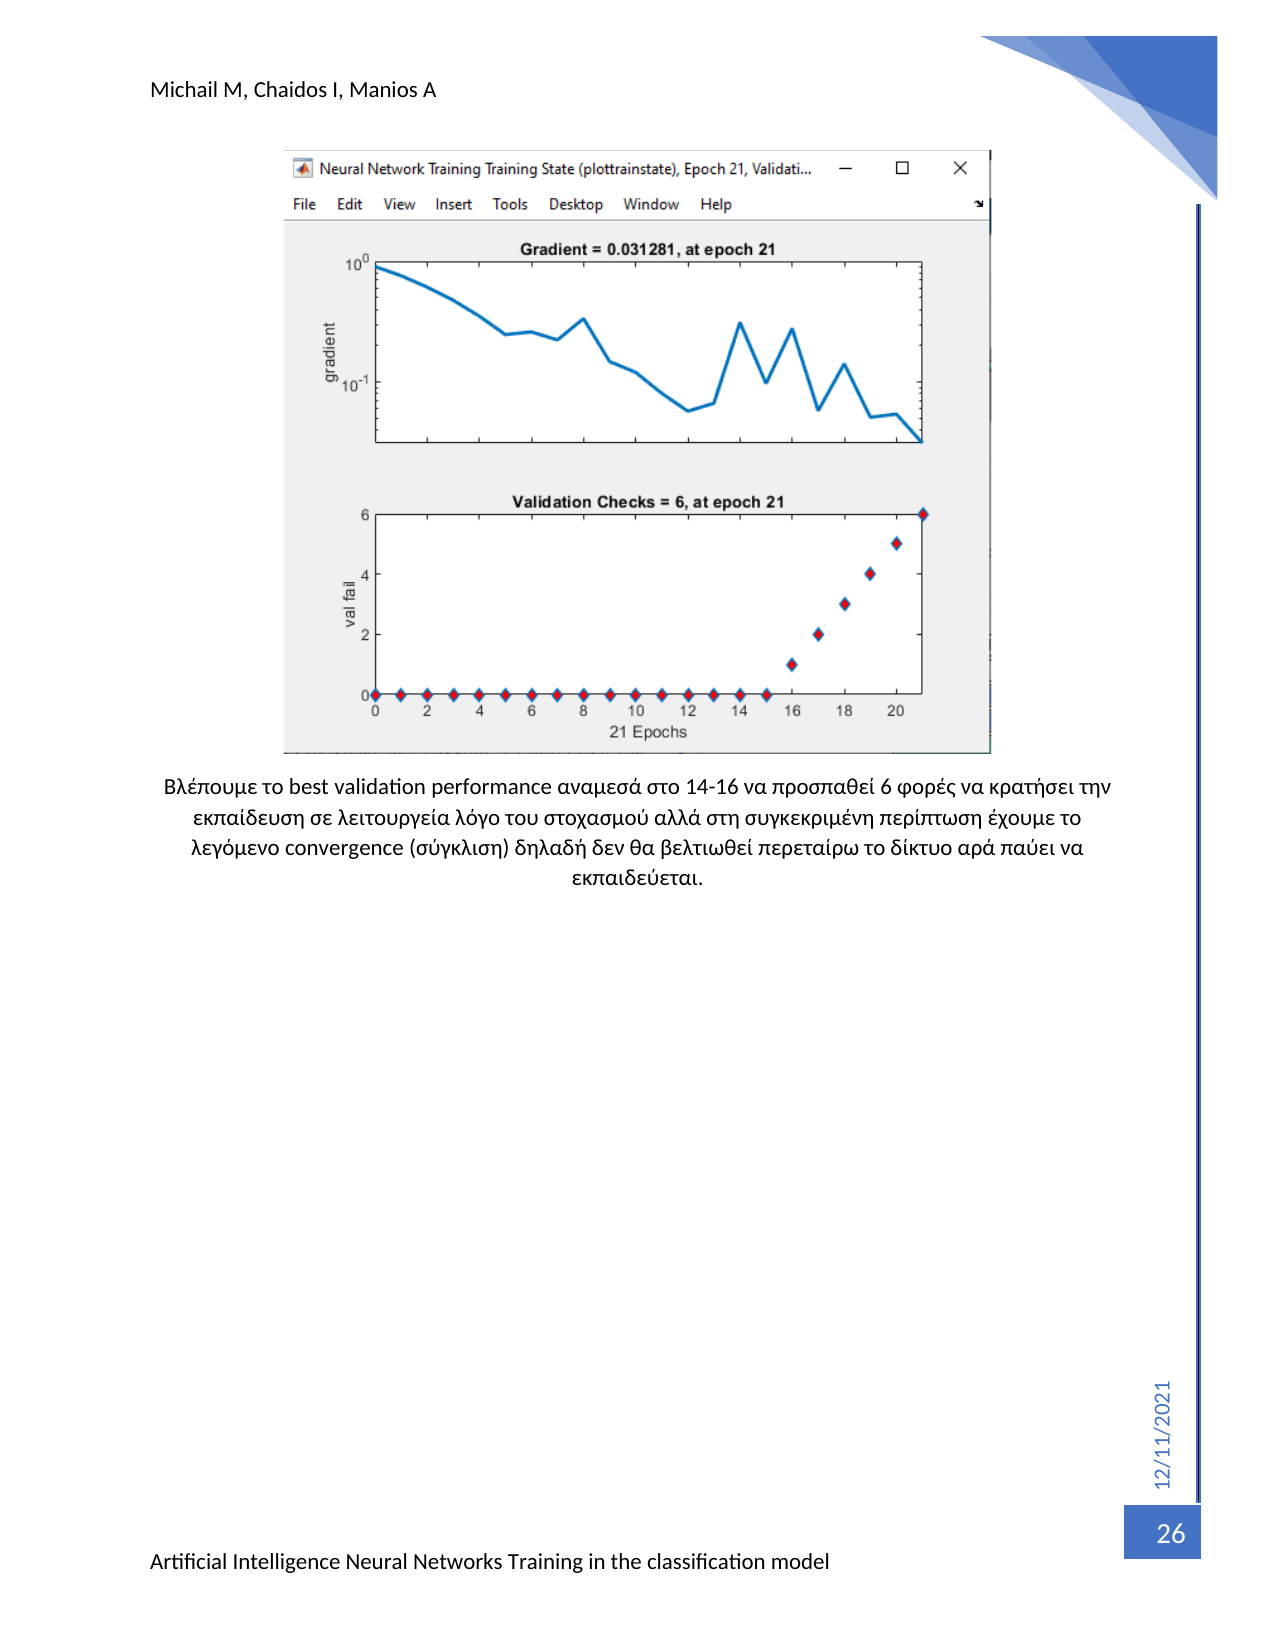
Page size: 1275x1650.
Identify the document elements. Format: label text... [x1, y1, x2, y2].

picture [283, 36, 1218, 754]
text Βλέπουμε το best validation performance αναμεσά στο 14-16 να προσπαθεί 6 φορές να κρατήσει την εκπαίδευση σε λειτουργεία λόγο του στοχασμού αλλά στη συγκεκριμένη περίπτωση έχουμε το λεγόμενο convergence (σύγκλιση) δηλαδή δεν θα βελτιωθεί περεταίρω το δίκτυο αρά παύει να εκπαιδεύεται. [150, 772, 1125, 891]
